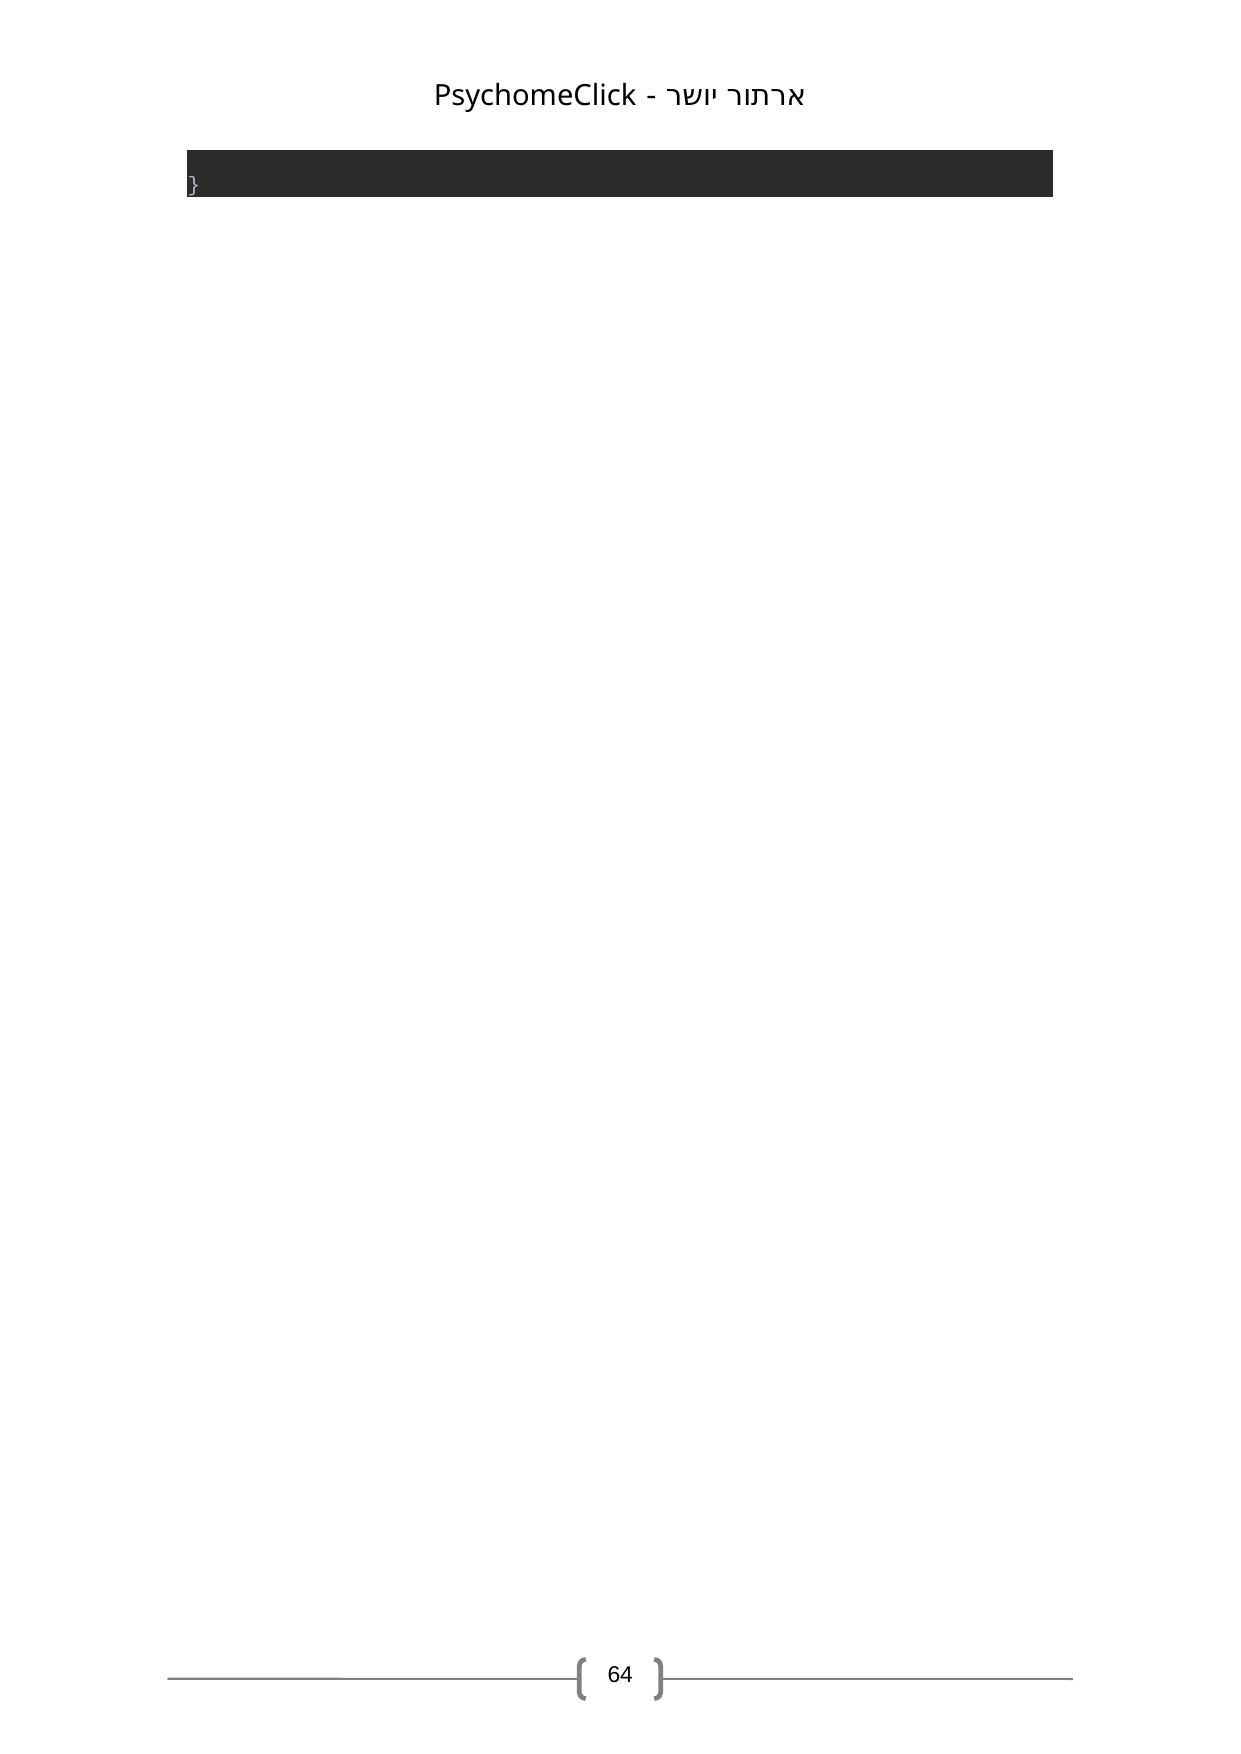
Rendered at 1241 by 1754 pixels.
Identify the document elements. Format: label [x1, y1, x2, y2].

text [187, 150, 1053, 197]
